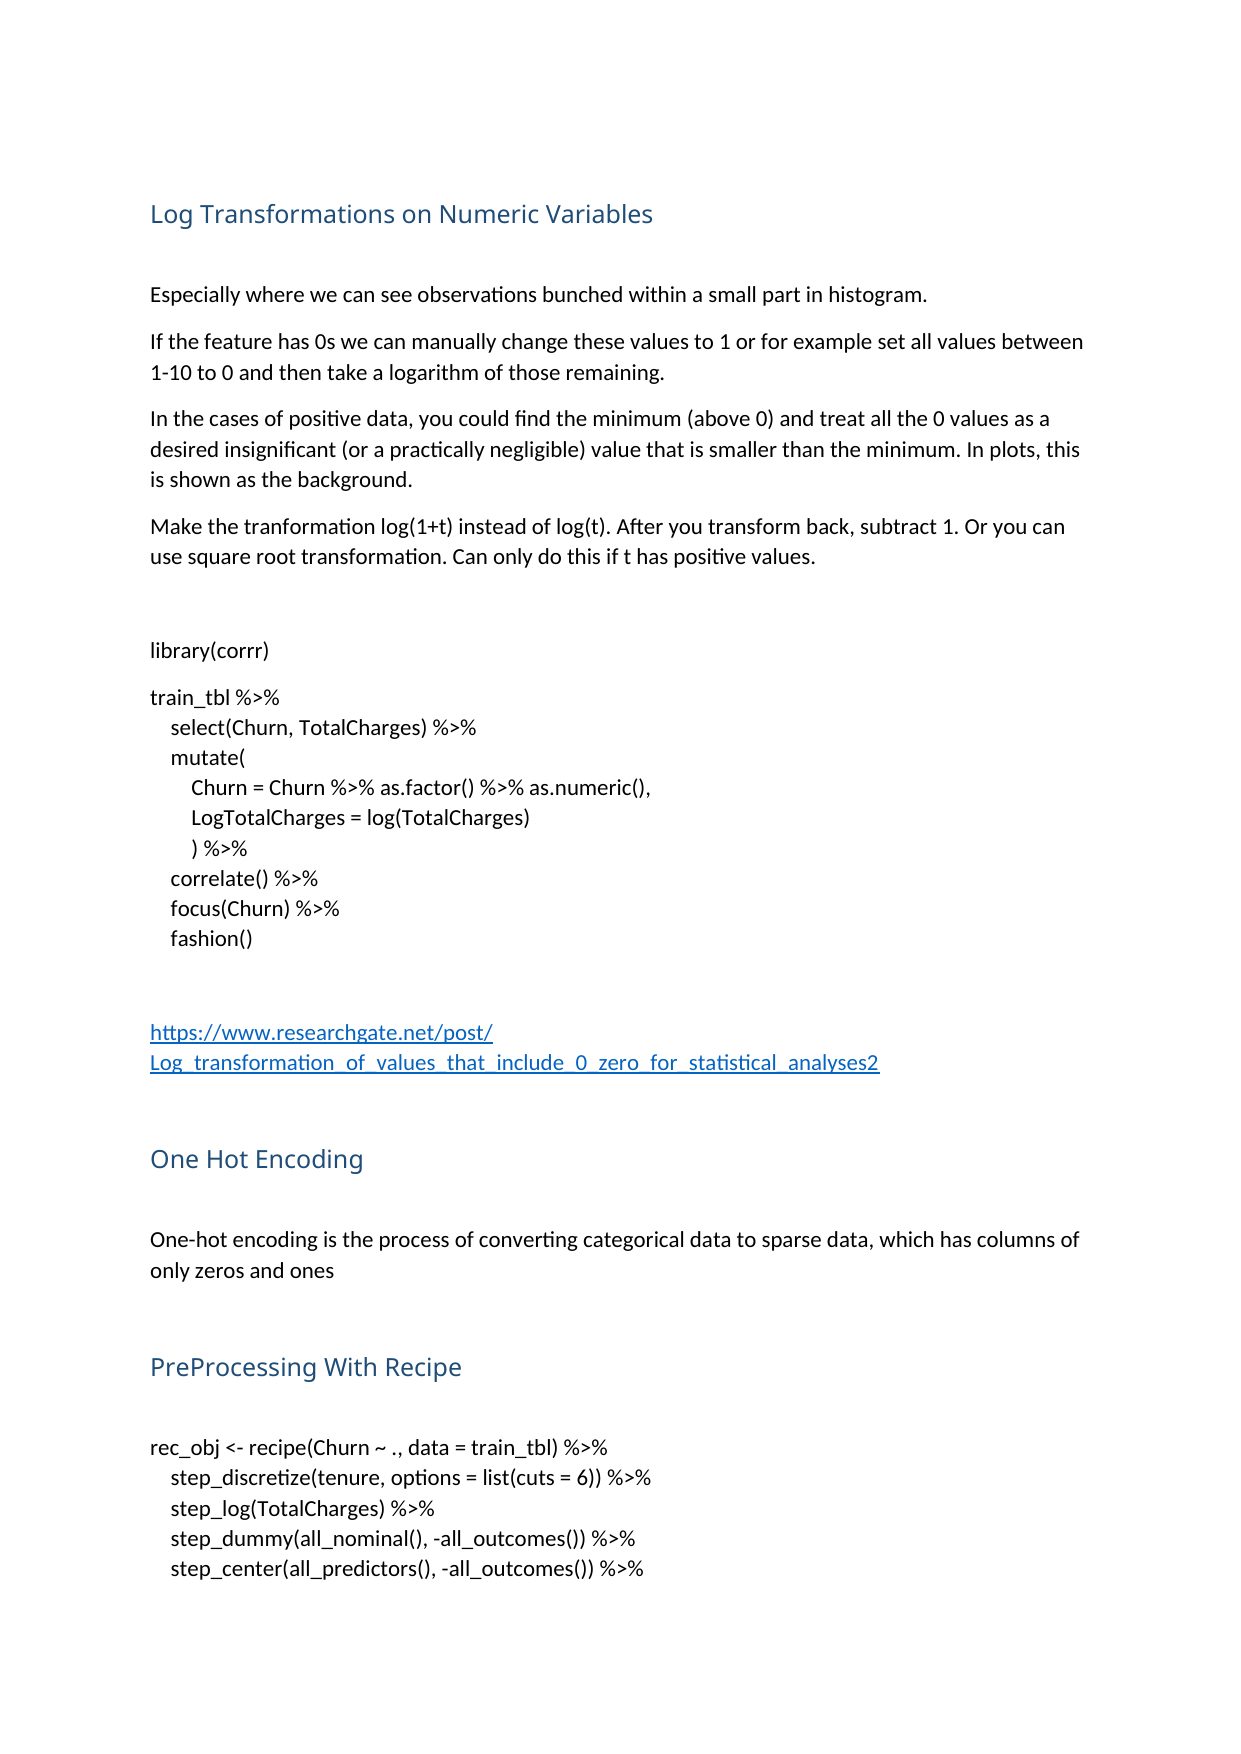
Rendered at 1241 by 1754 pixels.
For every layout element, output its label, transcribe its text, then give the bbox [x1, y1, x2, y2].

text One-hot encoding is the process of converting categorical data to sparse data, which has columns of only zeros and ones [150, 1226, 1090, 1284]
text https://www.researchgate.net/post/Log_transformation_of_values_that_include_0_zero_for_statistical_analyses2 [150, 1018, 1090, 1076]
text Especially where we can see observations bunched within a small part in histogram. [150, 281, 1090, 308]
subtitle PreProcessing With Recipe [150, 1349, 1090, 1384]
text Make the tranformation log(1+t) instead of log(t). After you transform back, subtract 1. Or you can use square root transformation. Can only do this if t has positive values. [150, 512, 1090, 570]
text library(corrr) [150, 636, 1090, 664]
text If the feature has 0s we can manually change these values to 1 or for example set all values between 1-10 to 0 and then take a logarithm of those remaining. [150, 327, 1090, 386]
subtitle One Hot Encoding [150, 1142, 1090, 1176]
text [150, 1433, 1090, 1582]
text In the cases of positive data, you could find the minimum (above 0) and treat all the 0 values as a desired insignificant (or a practically negligible) value that is smaller than the minimum. In plots, this is shown as the background. [150, 404, 1090, 493]
subtitle Log Transformations on Numeric Variables [150, 197, 1090, 231]
text train_tbl %>% select(Churn, TotalCharges) %>% mutate( Churn = Churn %>% as.factor() %>% as.numeric(), LogTotalCharges = log(TotalCharges) ) %>% correlate() %>% focus(Churn) %>% fashion() [150, 683, 1090, 952]
